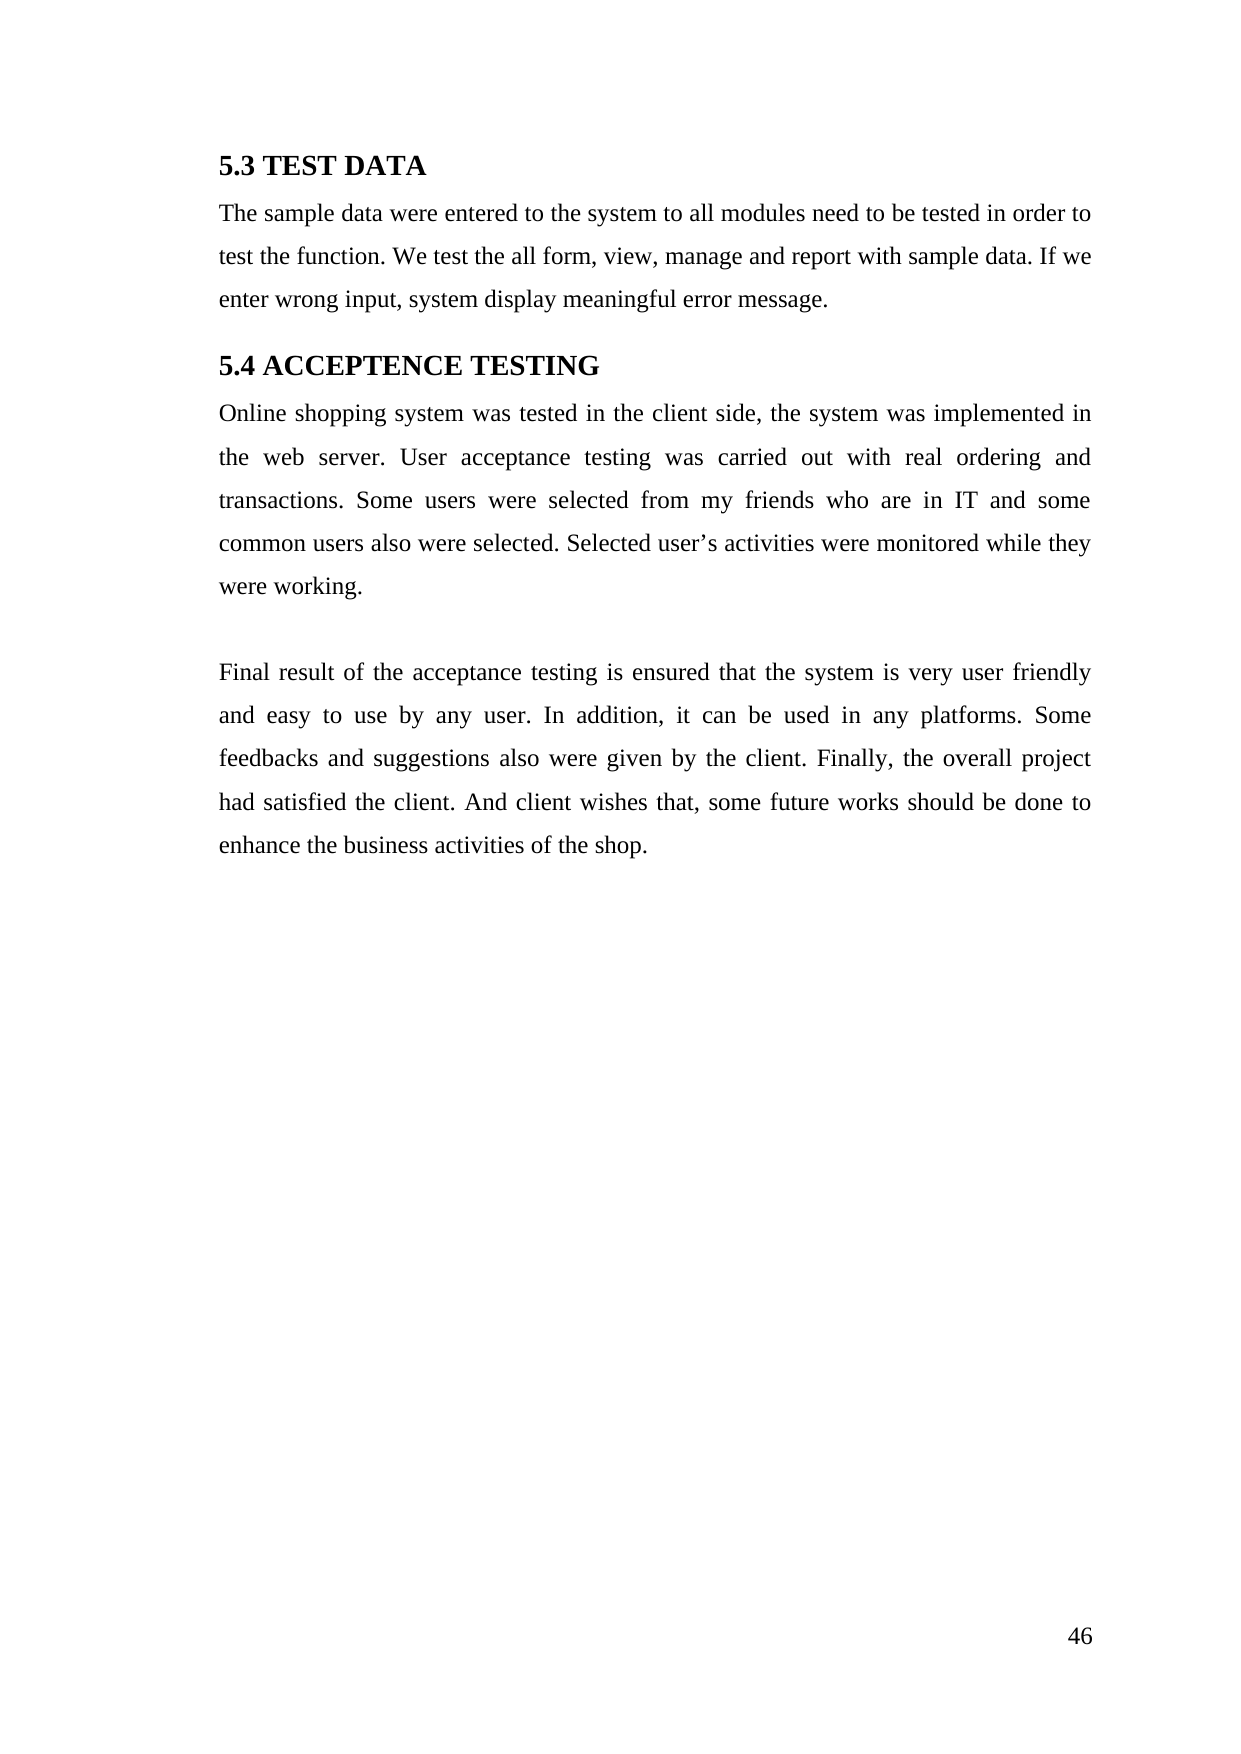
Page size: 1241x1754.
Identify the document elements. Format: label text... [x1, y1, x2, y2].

text Online shopping system was tested in the client side, the system was implemented in the web server. User acceptance testing was carried out with real ordering and transactions. Some users were selected from my friends who are in IT and some common users also were selected. Selected user’s activities were monitored while they were working. [218, 398, 1092, 600]
text The sample data were entered to the system to all modules need to be tested in order to test the function. We test the all form, view, manage and report with sample data. If we enter wrong input, system display meaningful error message. [218, 198, 1092, 313]
subtitle 5.3 TEST DATA [218, 148, 1092, 181]
text Final result of the acceptance testing is ensured that the system is very user friendly and easy to use by any user. In addition, it can be used in any platforms. Some feedbacks and suggestions also were given by the client. Finally, the overall project had satisfied the client. And client wishes that, some future works should be done to enhance the business activities of the shop. [218, 657, 1092, 858]
subtitle 5.4 ACCEPTENCE TESTING [218, 348, 1092, 382]
